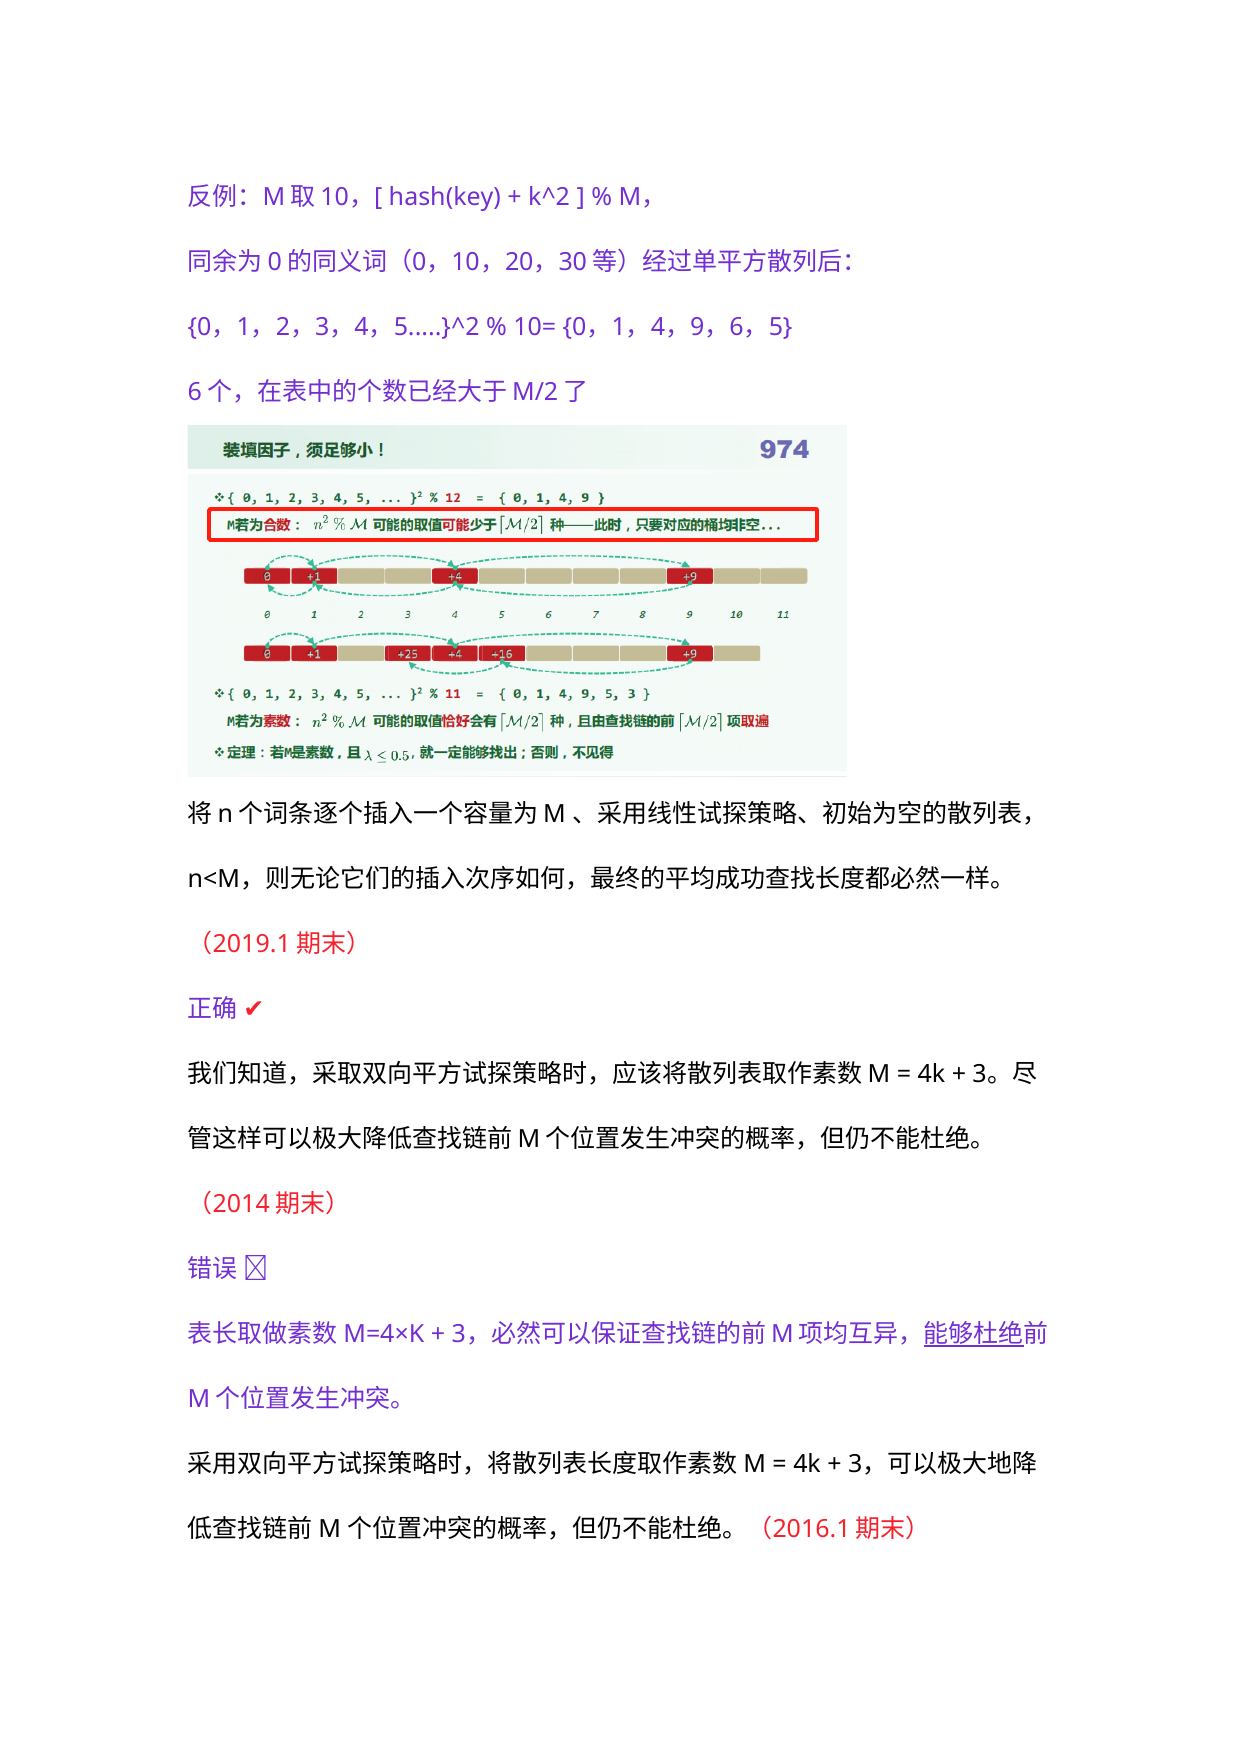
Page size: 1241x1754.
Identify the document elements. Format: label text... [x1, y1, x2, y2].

text 我们知道，采取双向平方试探策略时，应该将散列表取作素数M = 4k + 3。尽管这样可以极大降低查找链前M个位置发生冲突的概率，但仍不能杜绝。（2014期末） [187, 1039, 1053, 1234]
text 反例：M取10，[ hash(key) + k^2 ] % M， [187, 162, 1053, 227]
text 采用双向平方试探策略时，将散列表长度取作素数 M = 4k + 3，可以极大地降低查找链前 M 个位置冲突的概率，但仍不能杜绝。（2016.1期末） [187, 1429, 1053, 1559]
text 错误 ❌ [187, 1234, 1053, 1299]
text {0，1，2，3，4，5.....}^2 % 10= {0，1，4，9，6，5} [187, 292, 1053, 357]
text 6个，在表中的个数已经大于M/2了 [187, 357, 1053, 422]
text 同余为0的同义词（0，10，20，30等）经过单平方散列后： [187, 227, 1053, 292]
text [187, 1299, 1053, 1429]
text 正确 ✔ [187, 974, 1053, 1039]
picture [187, 425, 847, 777]
text 将n个词条逐个插入一个容量为M 、采用线性试探策略、初始为空的散列表，n<M，则无论它们的插入次序如何，最终的平均成功查找长度都必然一样。（2019.1期末） [187, 779, 1053, 974]
